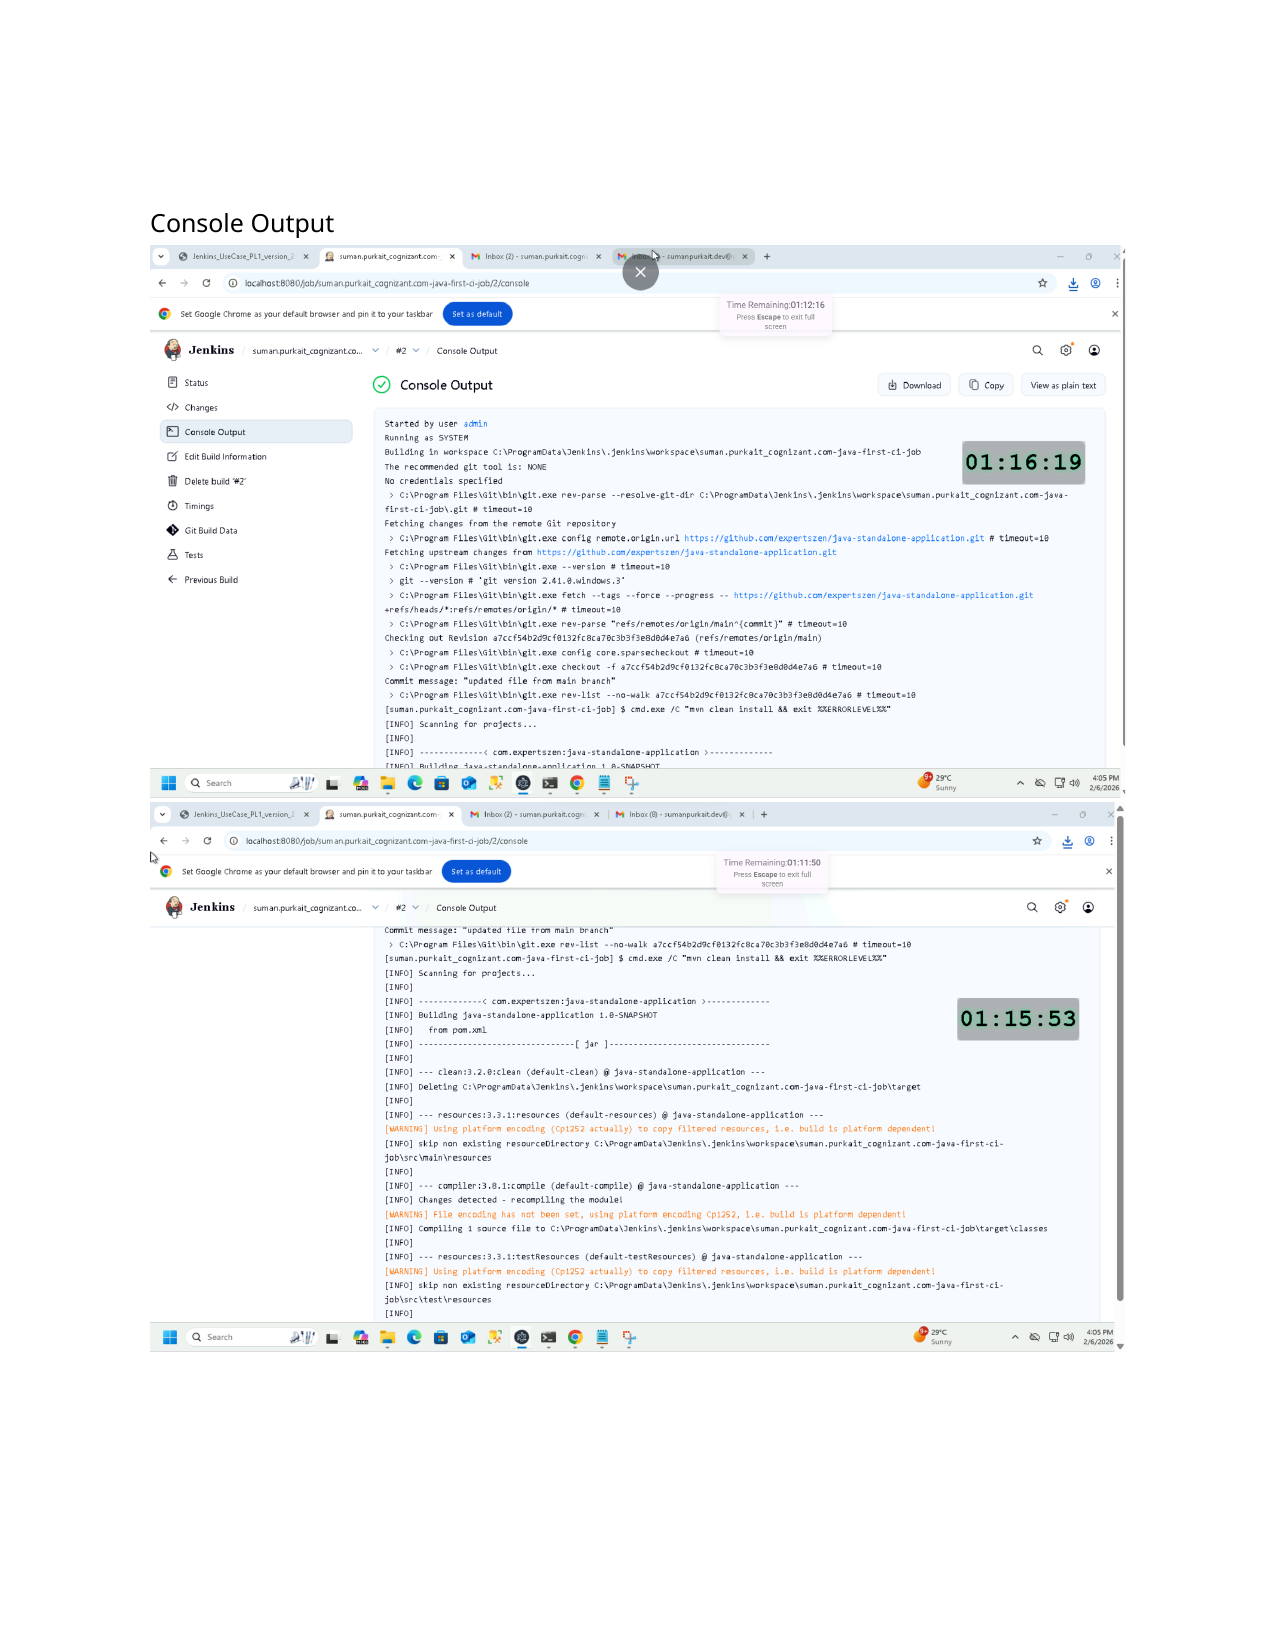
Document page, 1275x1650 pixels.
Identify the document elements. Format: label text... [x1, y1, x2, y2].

picture [150, 802, 1125, 1352]
text Console Output [150, 206, 1125, 245]
picture [150, 245, 1125, 798]
